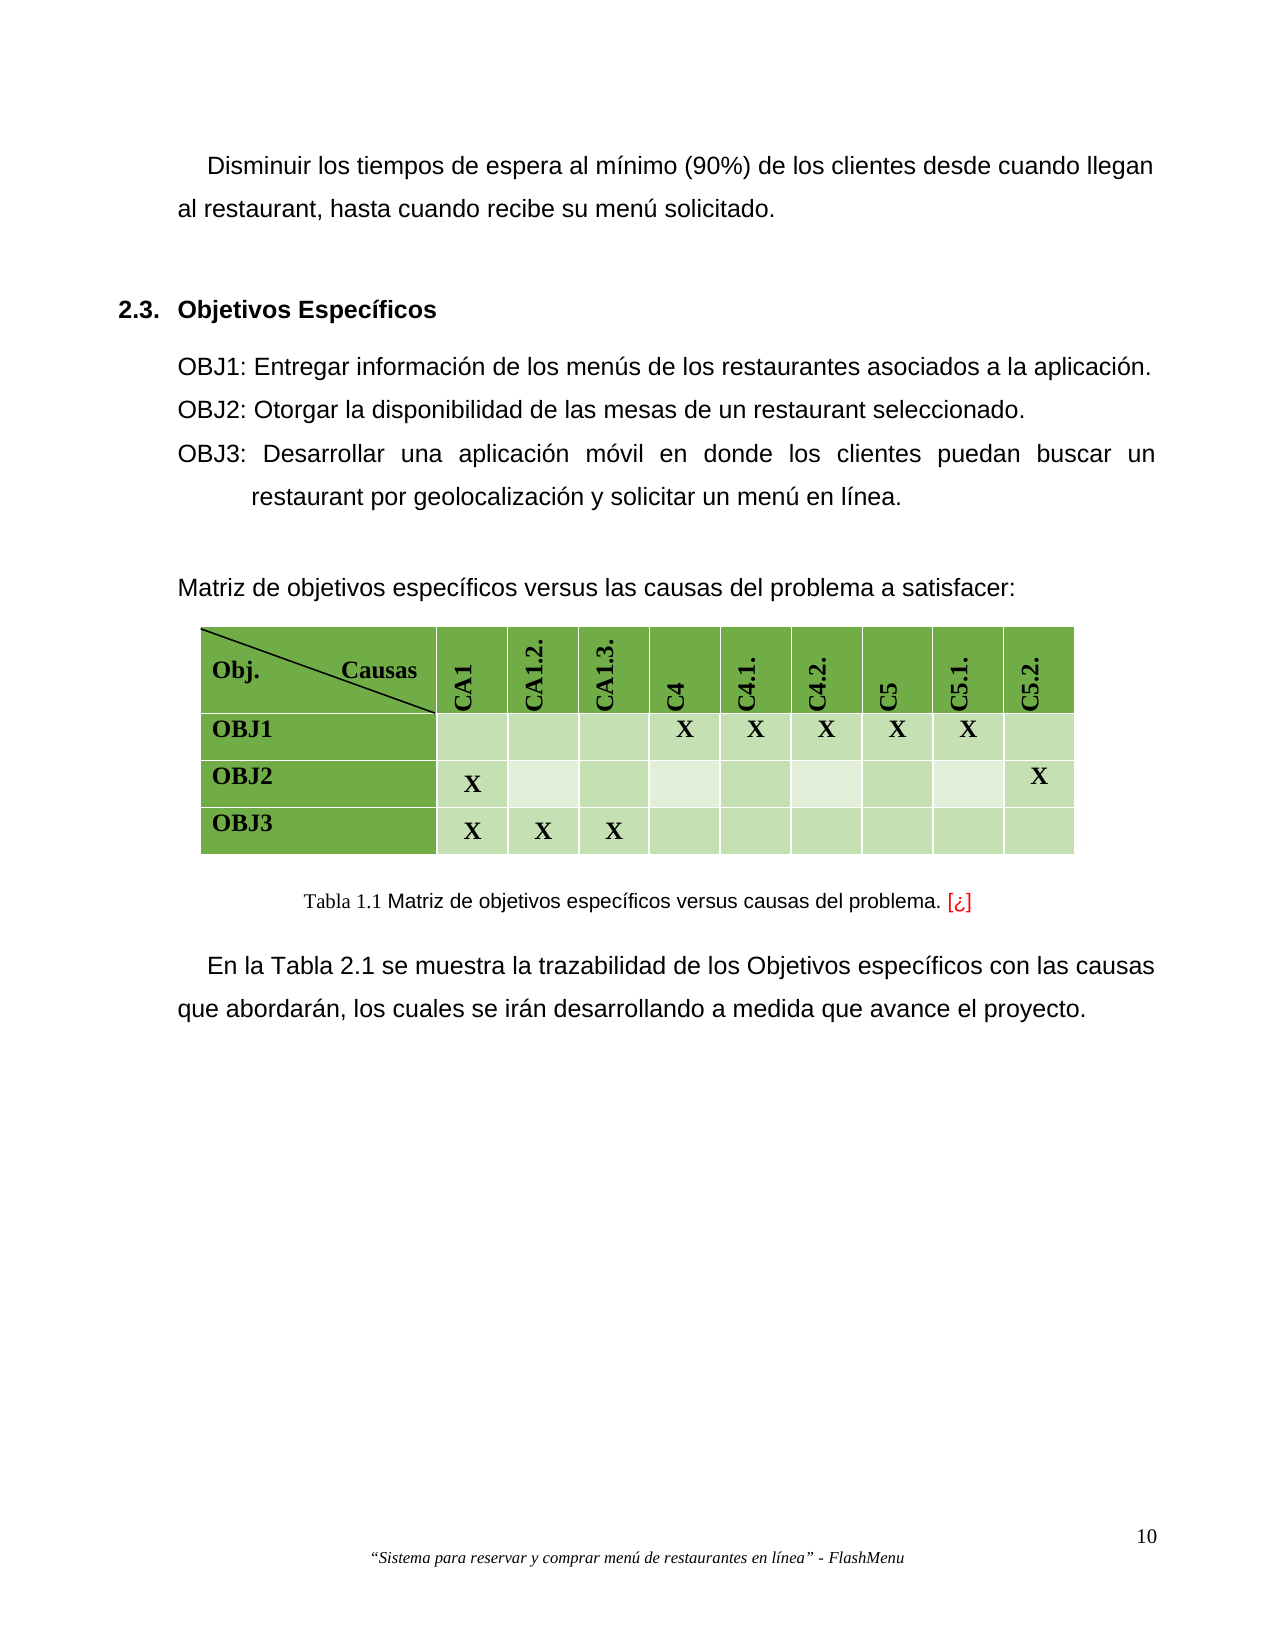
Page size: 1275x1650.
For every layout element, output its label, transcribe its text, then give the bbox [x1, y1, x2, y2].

table_cell [438, 714, 507, 760]
text OBJ2: Otorgar la disponibilidad de las mesas de un restaurant seleccionado. [177, 396, 1157, 424]
table_cell [792, 808, 861, 854]
table_header C5.2. [1004, 627, 1074, 713]
table_cell [509, 761, 578, 807]
table_cell X [934, 714, 1003, 760]
text OBJ3: Desarrollar una aplicación móvil en donde los clientes puedan buscar un restaurant por geolocalización y solicitar un menú en línea. [177, 439, 1157, 511]
table_header Obj. Causas [201, 631, 429, 713]
list Objetivos Específicos [118, 295, 1157, 324]
table_cell OBJ3 [201, 808, 436, 854]
table_cell [792, 761, 861, 807]
table_cell [721, 761, 790, 807]
table_header CA1 [437, 627, 507, 713]
table_cell X [863, 714, 932, 760]
table_header C5.1. [933, 627, 1003, 713]
table_cell [580, 761, 648, 807]
table_cell X [650, 714, 719, 760]
table_cell OBJ1 [201, 714, 436, 760]
table_cell [934, 808, 1003, 854]
table_header C4 [650, 627, 720, 713]
table_header CA1.2. [508, 627, 578, 713]
table_cell X [1005, 761, 1074, 807]
table_cell X [438, 761, 507, 807]
text Matriz de objetivos específicos versus las causas del problema a satisfacer: [177, 573, 1157, 602]
table_cell [650, 808, 719, 854]
table_cell X [438, 808, 507, 854]
table_cell X [792, 714, 861, 760]
table_cell [1005, 714, 1074, 760]
table_cell [863, 761, 932, 807]
table_header C4.1. [721, 627, 791, 713]
table_header CA1.3. [579, 627, 649, 713]
table_cell X [580, 808, 648, 854]
table_cell [650, 761, 719, 807]
table_cell [934, 761, 1003, 807]
table_cell X [509, 808, 578, 854]
text En la Tabla 2.1 se muestra la trazabilidad de los Objetivos específicos con las causas que abordarán, los cuales se irán desarrollando a medida que avance el proyecto. [177, 951, 1157, 1023]
table_cell X [721, 714, 790, 760]
table_cell [580, 714, 648, 760]
table_cell OBJ2 [201, 761, 436, 807]
table_cell [863, 808, 932, 854]
text Disminuir los tiempos de espera al mínimo (90%) de los clientes desde cuando llegan al restaurant, hasta cuando recibe su menú solicitado. [177, 151, 1157, 223]
table_cell [1005, 808, 1074, 854]
table_cell [509, 714, 578, 760]
table_header C4.2. [792, 627, 862, 713]
table_cell [721, 808, 790, 854]
text OBJ1: Entregar información de los menús de los restaurantes asociados a la aplicación. [177, 352, 1157, 381]
table_header C5 [863, 627, 932, 713]
table_header Obj. Causas [201, 627, 436, 712]
